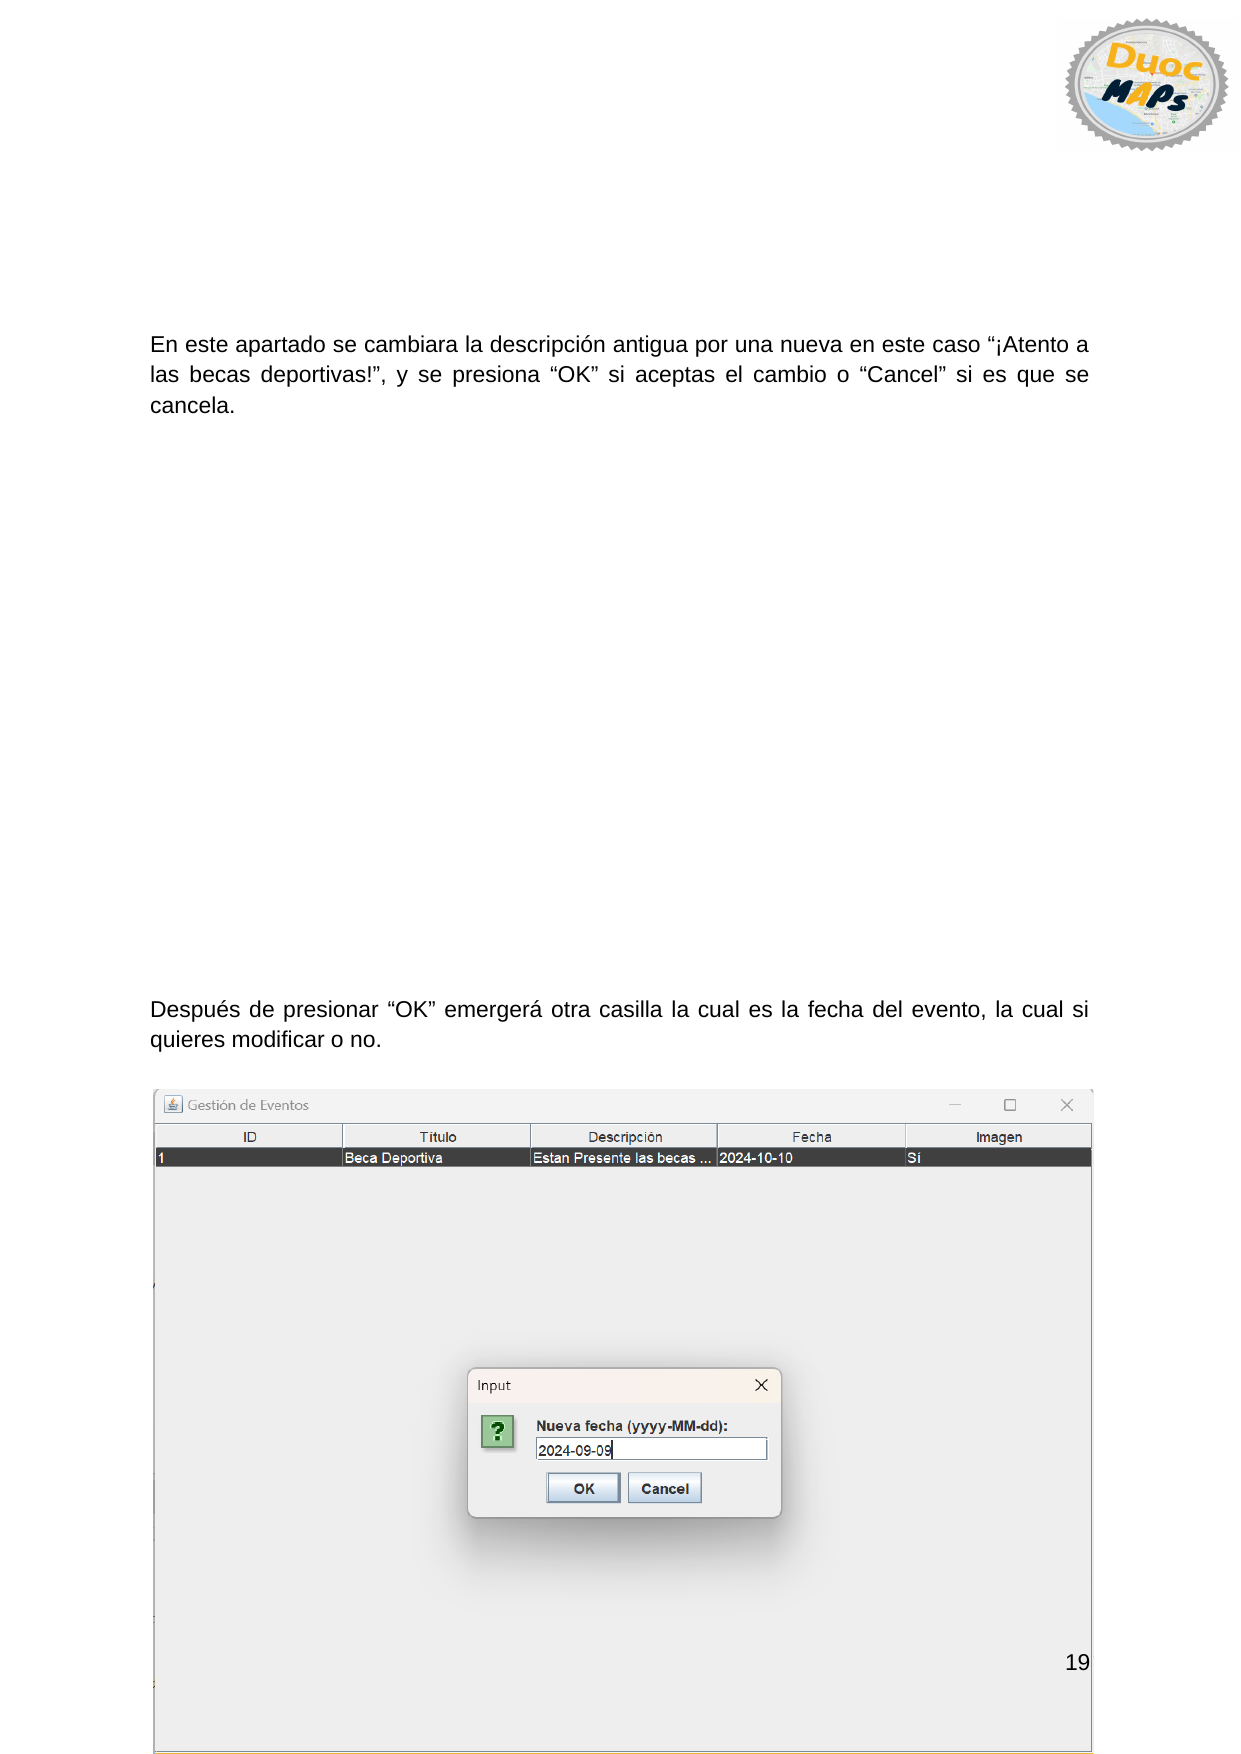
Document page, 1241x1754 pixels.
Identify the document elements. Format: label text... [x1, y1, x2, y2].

text Después de presionar “OK” emergerá otra casilla la cual es la fecha del evento, la cual si quieres modificar o no. [150, 996, 1090, 1052]
text En este apartado se cambiara la descripción antigua por una nueva en este caso “¡Atento a las becas deportivas!”, y se presiona “OK” si aceptas el cambio o “Cancel” si es que se cancela. [150, 331, 1090, 418]
picture [1057, 18, 1238, 152]
picture [153, 1089, 1094, 1754]
